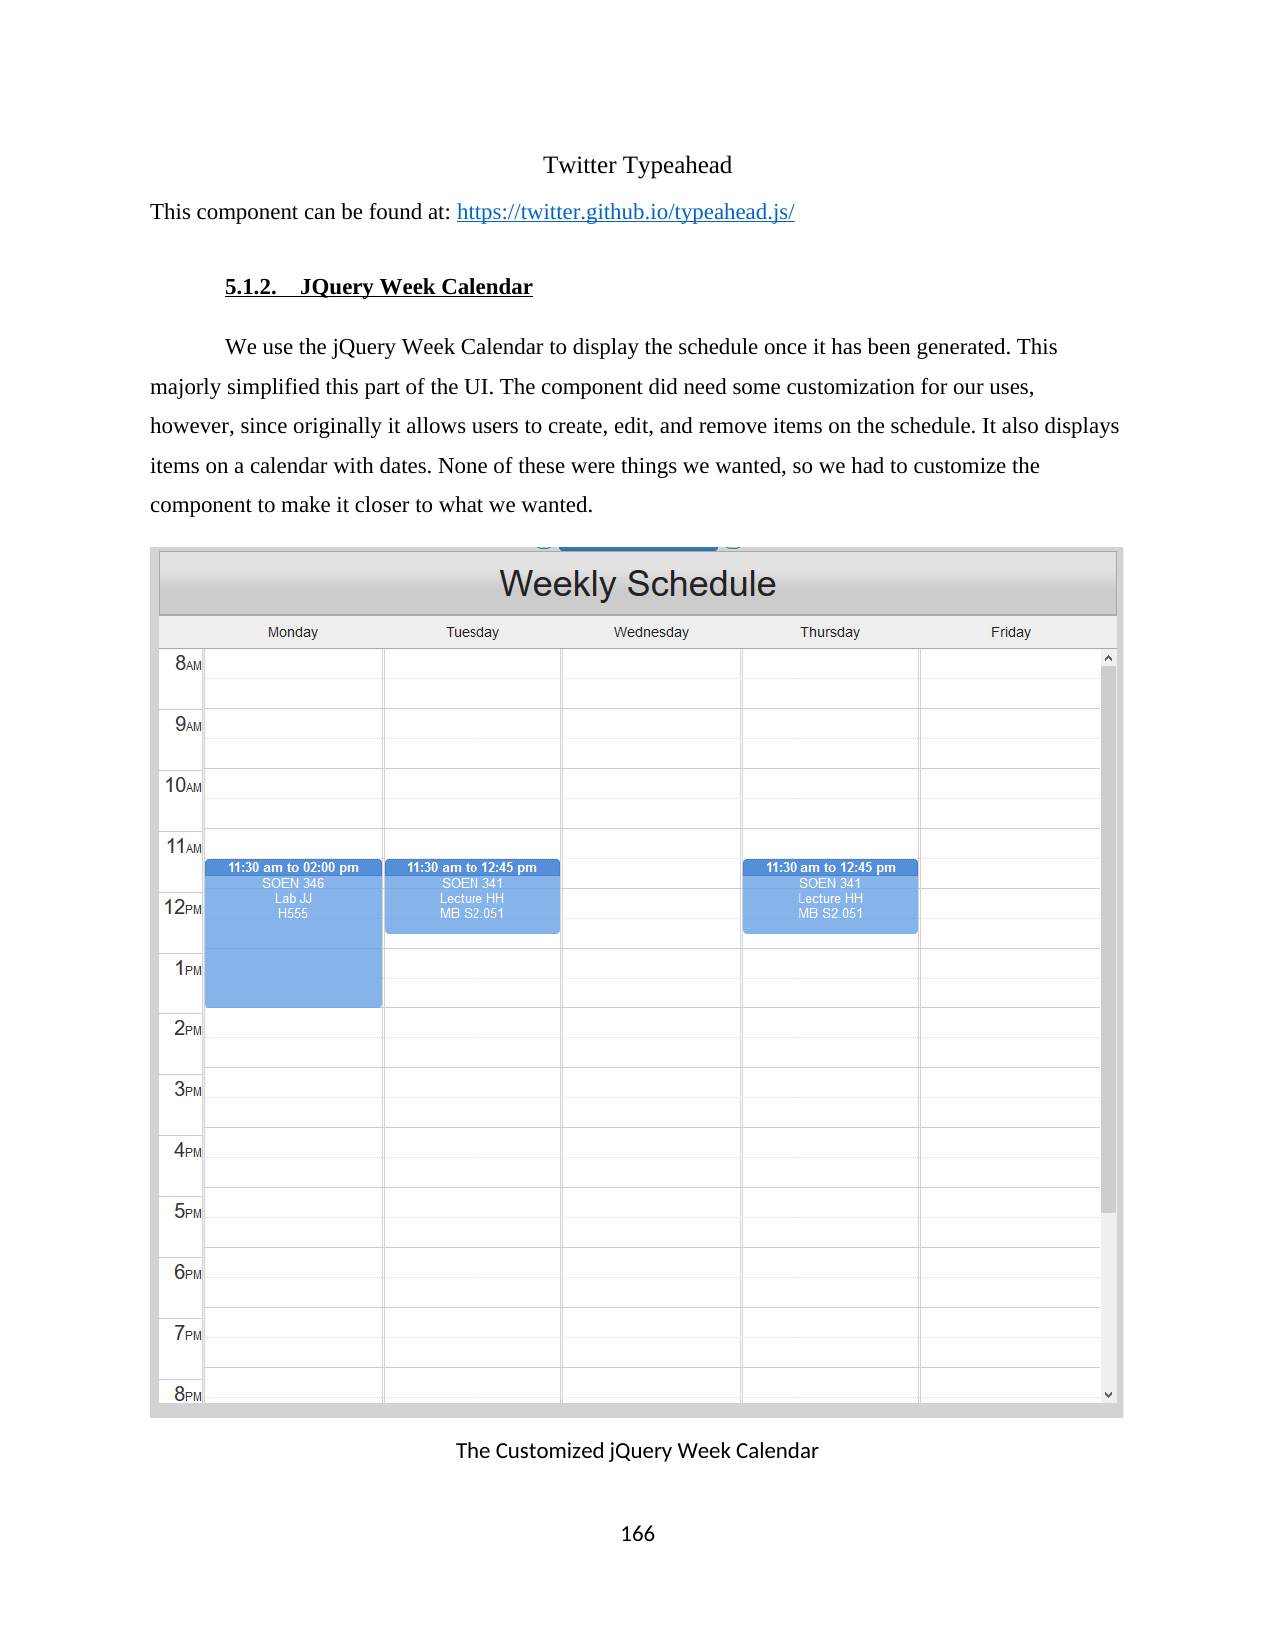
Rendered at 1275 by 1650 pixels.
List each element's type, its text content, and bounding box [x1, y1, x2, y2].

text 5.1.2. JQuery Week Calendar [150, 273, 1125, 299]
text We use the jQuery Week Calendar to display the schedule once it has been generated. This majorly simplified this part of the UI. The component did need some customization for our uses, however, since originally it allows users to create, edit, and remove items on the schedule. It also displays items on a calendar with dates. None of these were things we wanted, so we had to customize the component to make it closer to what we wanted. [150, 333, 1125, 518]
text Twitter Typeahead [150, 150, 1125, 179]
text The Customized jQuery Week Calendar [150, 1437, 1125, 1465]
text This component can be found at: https://twitter.github.io/typeahead.js/ [150, 198, 1125, 224]
picture [150, 547, 1124, 1418]
